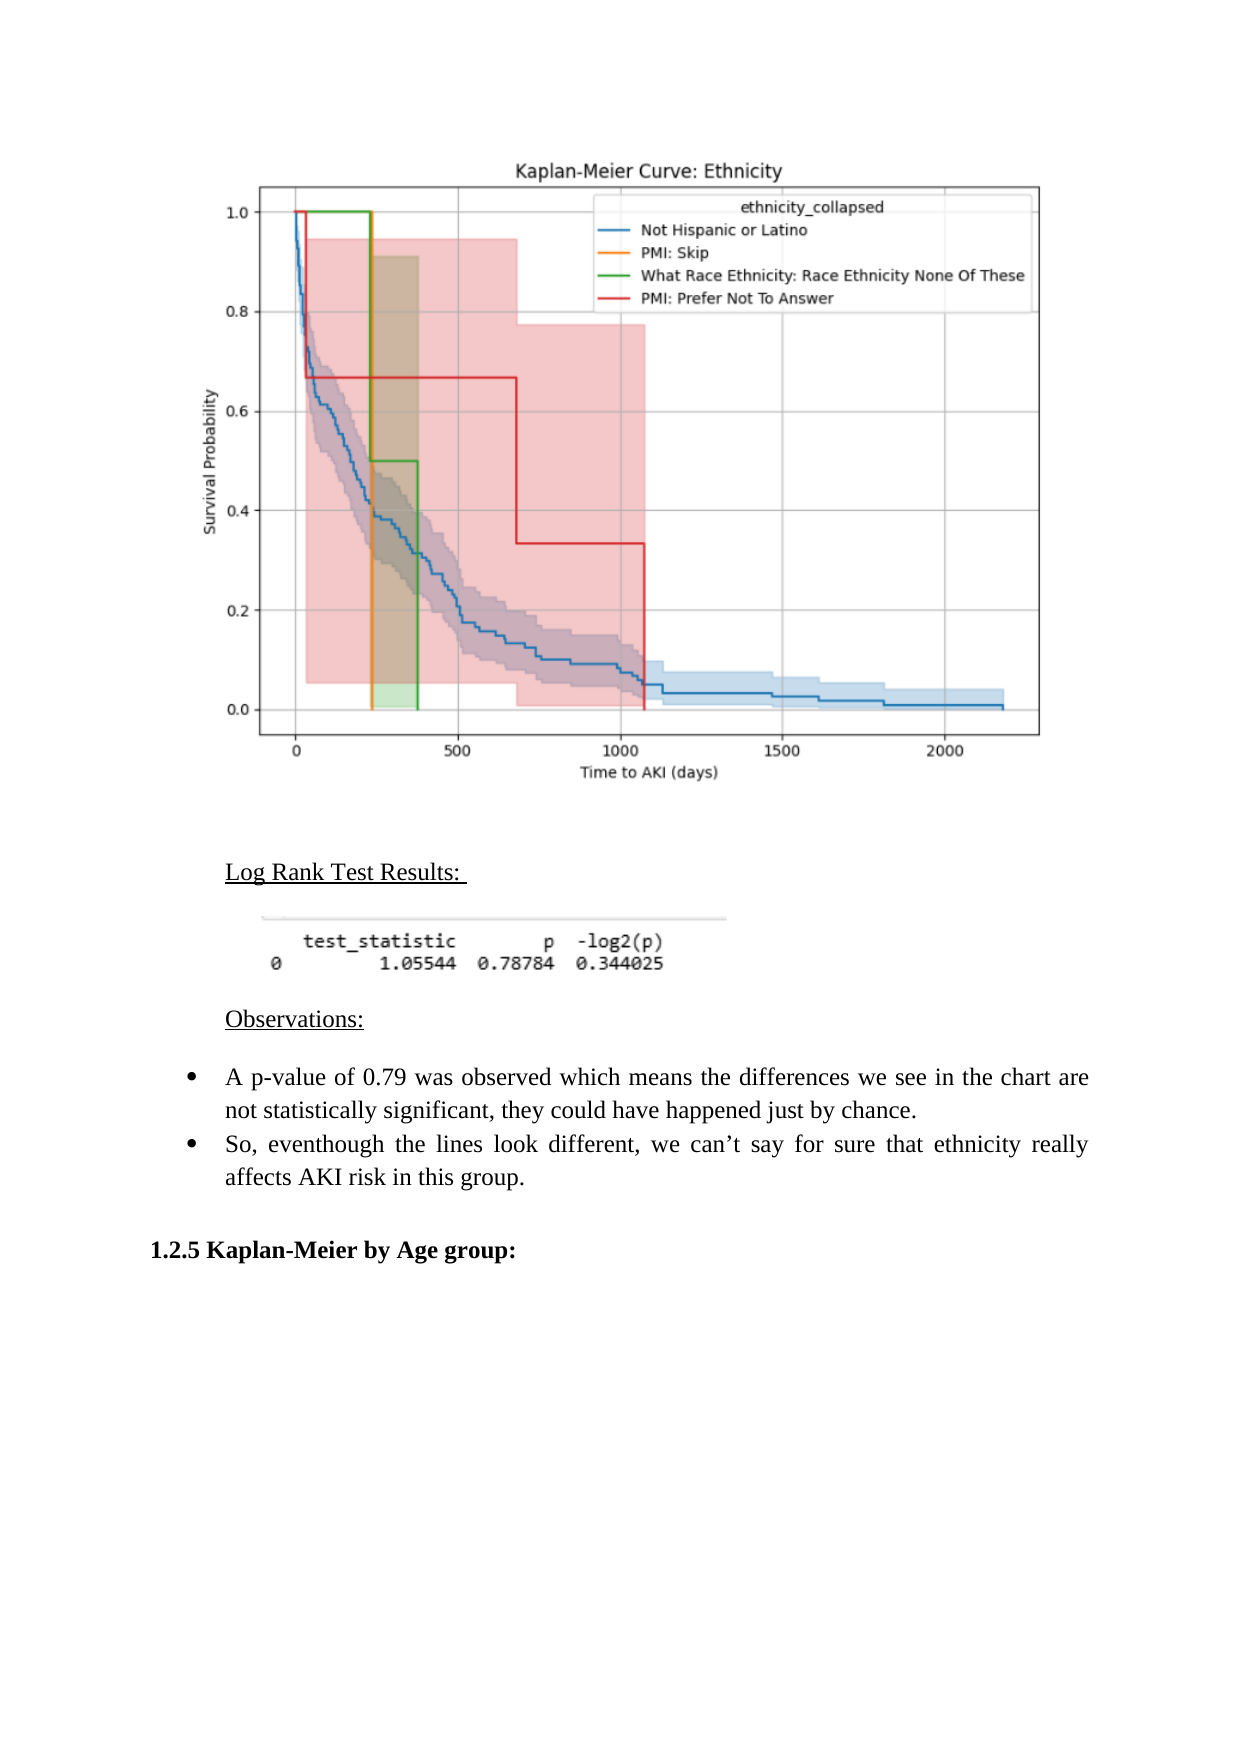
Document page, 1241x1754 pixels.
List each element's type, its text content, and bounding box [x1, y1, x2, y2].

text 1.2.5 Kaplan-Meier by Age group: [150, 1235, 1090, 1264]
text Observations: [225, 917, 1090, 1033]
text Log Rank Test Results: [225, 857, 1090, 886]
list So, eventhough the lines look different, we can’t say for sure that ethnicity really affects AKI risk in this group. [187, 1129, 1090, 1191]
list A p-value of 0.79 was observed which means the differences we see in the chart are not statistically significant, they could have happened just by chance. [187, 1062, 1090, 1124]
